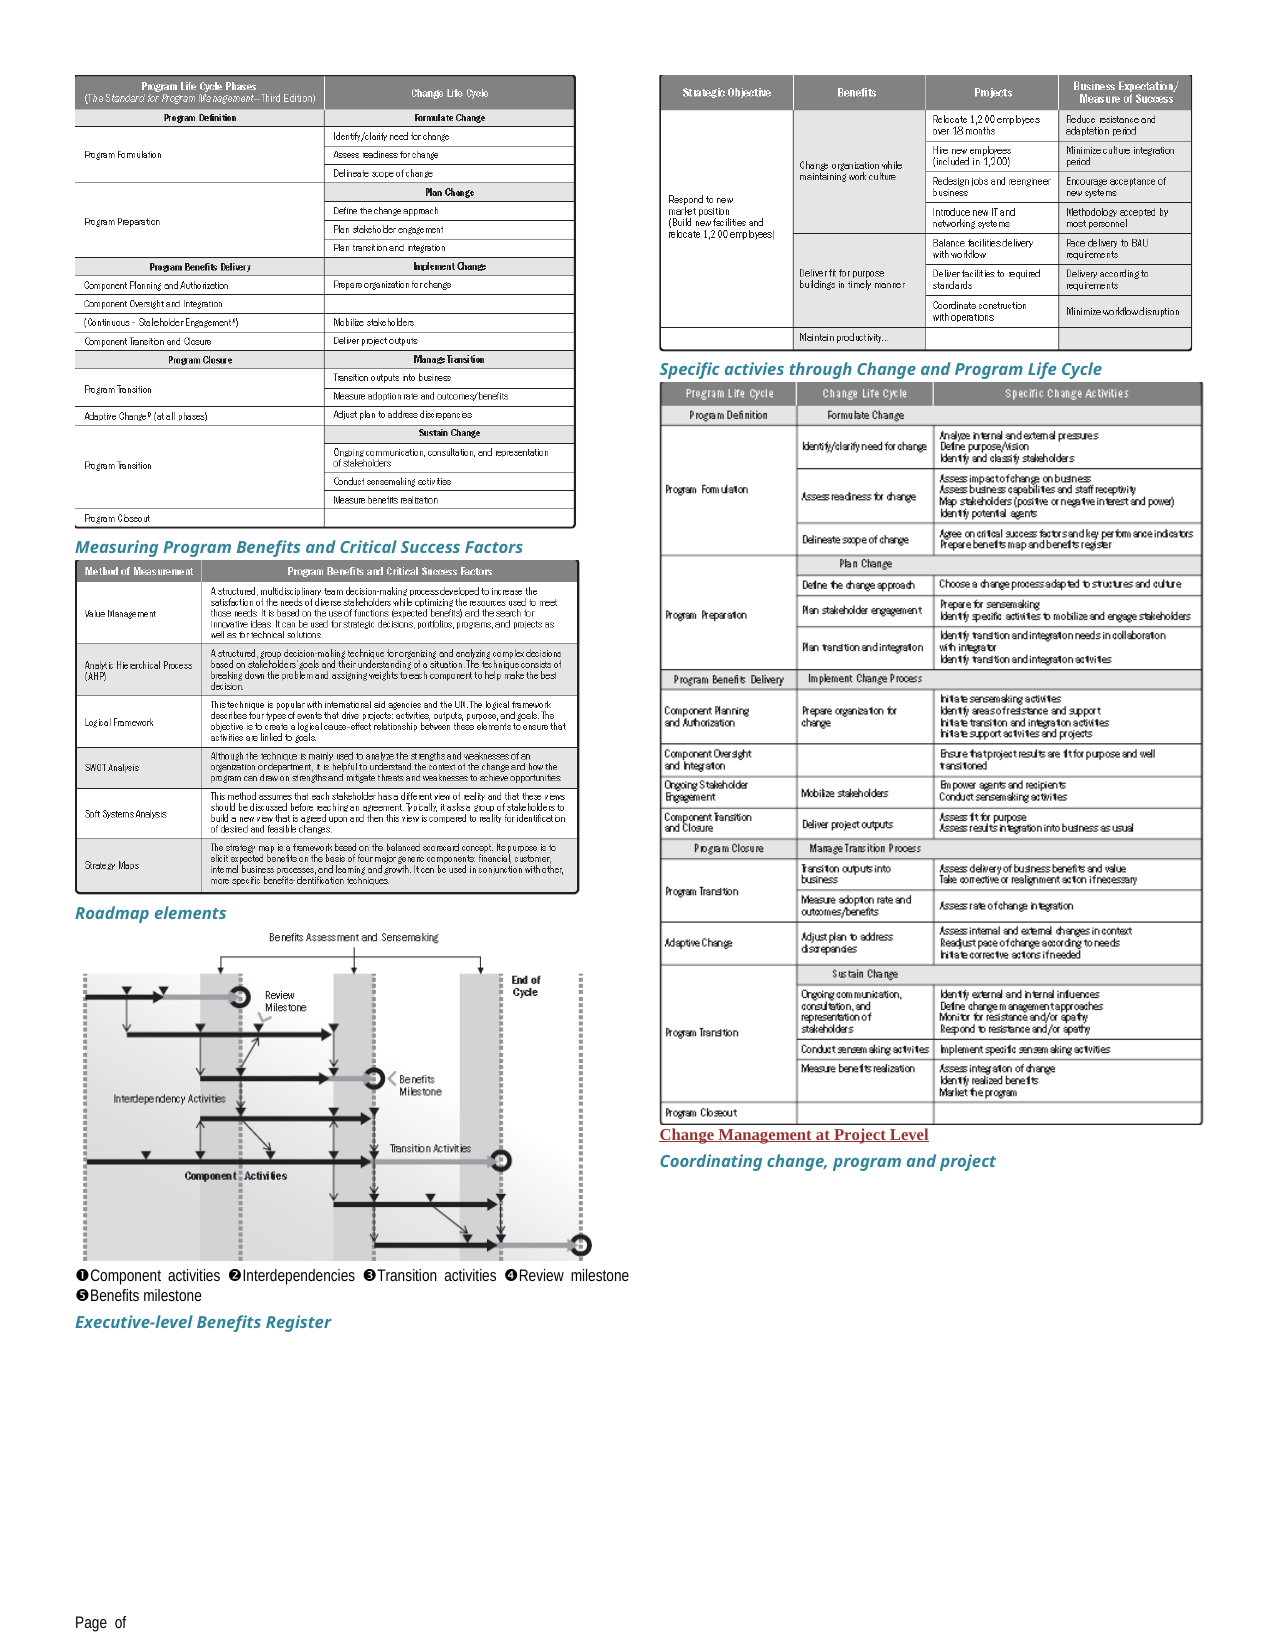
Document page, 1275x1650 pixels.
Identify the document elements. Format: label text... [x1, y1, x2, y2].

subtitle Measuring Program Benefits and Critical Success Factors [75, 535, 629, 558]
subtitle Executive-level Benefits Register [75, 1311, 629, 1333]
picture [659, 382, 1204, 1125]
picture [75, 560, 581, 896]
subtitle Specific activies through Change and Program Life Cycle [659, 358, 1213, 380]
subtitle Roadmap elements [75, 902, 629, 924]
picture [75, 75, 577, 529]
subtitle Change Management at Project Level [659, 1124, 1213, 1144]
text Component activities Interdependencies Transition activities Review milestone Benefits milestone [75, 1266, 629, 1304]
picture [75, 926, 593, 1266]
picture [659, 75, 1193, 352]
subtitle Coordinating change, program and project [659, 1150, 1213, 1173]
